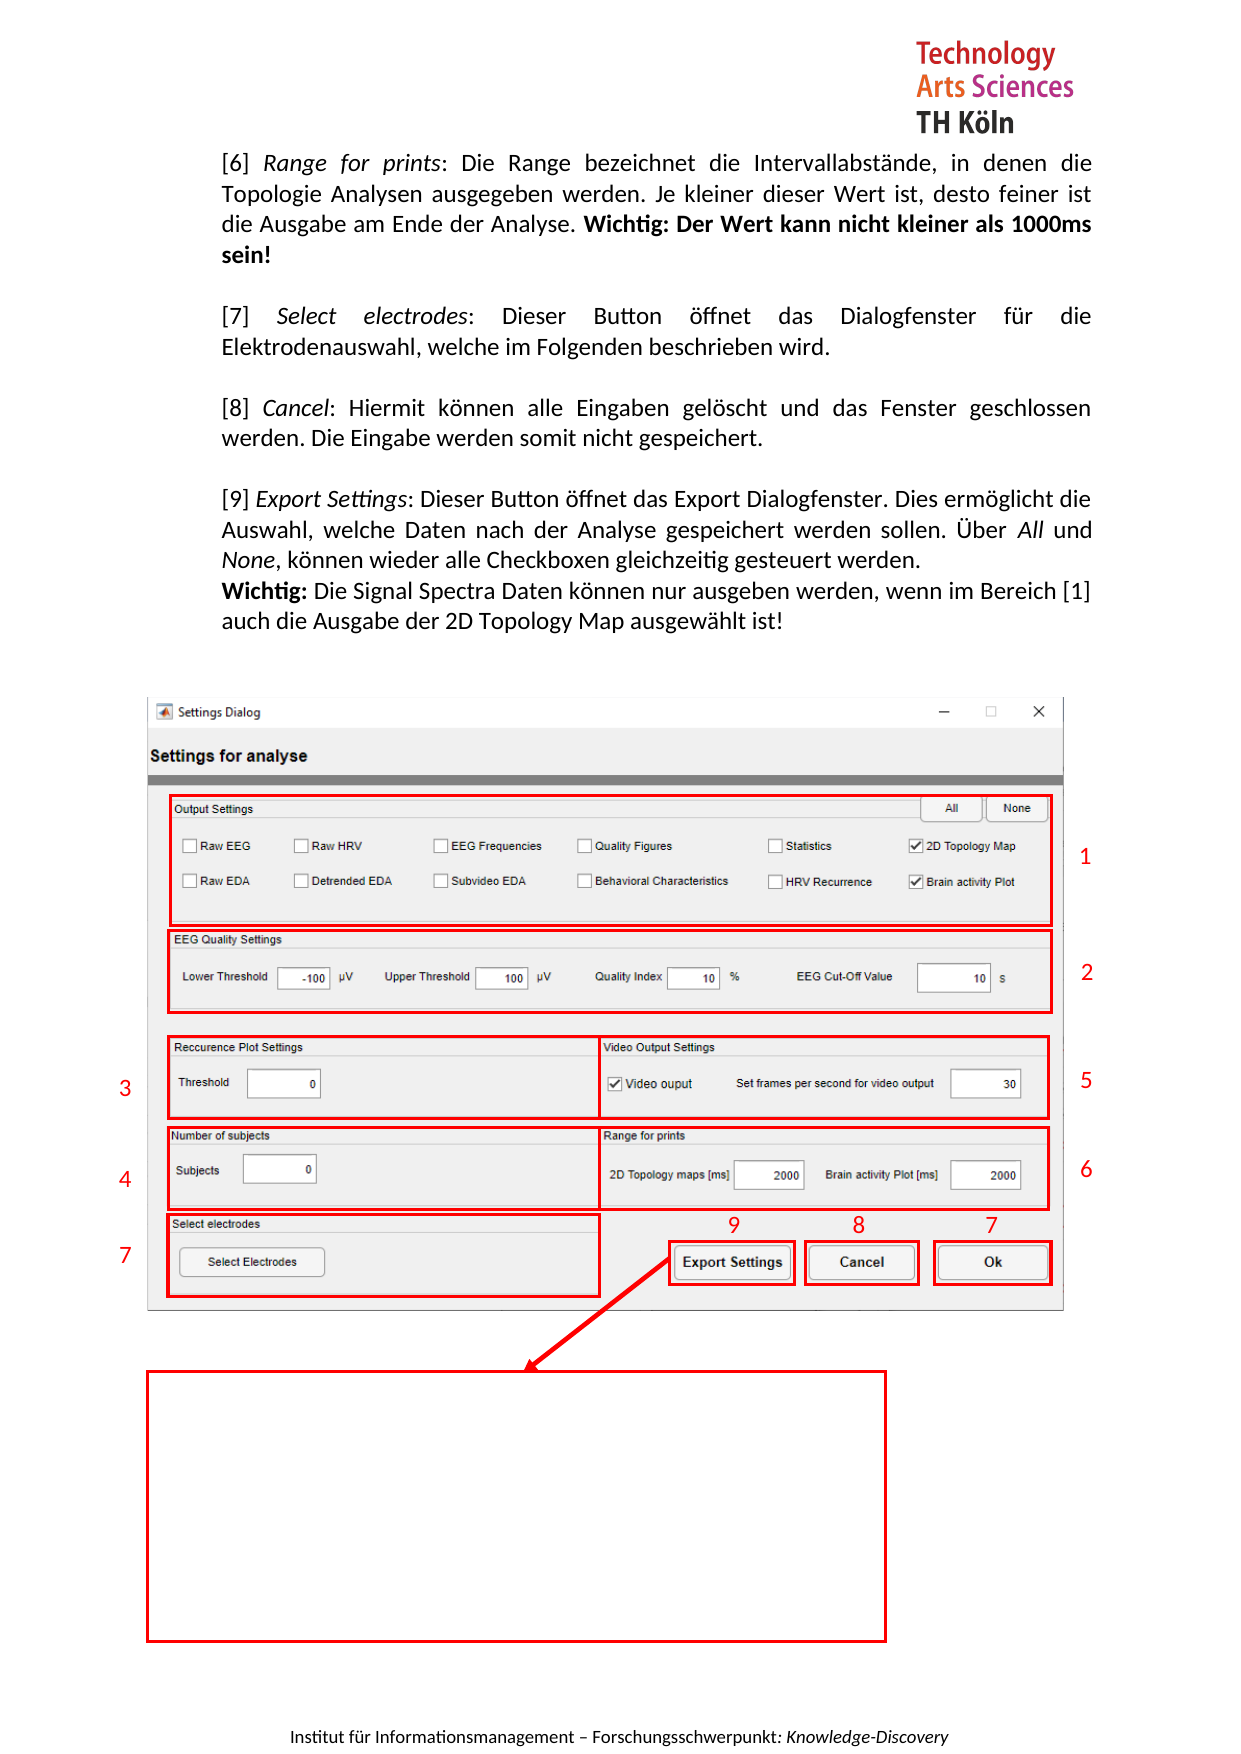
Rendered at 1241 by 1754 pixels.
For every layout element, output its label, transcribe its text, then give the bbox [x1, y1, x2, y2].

text [6] Range for prints: Die Range bezeichnet die Intervallabstände, in denen die Topologie Analysen ausgegeben werden. Je kleiner dieser Wert ist, desto feiner ist die Ausgabe am Ende der Analyse. Wichtig: Der Wert kann nicht kleiner als 1000ms sein! [221, 148, 1093, 270]
picture [671, 1243, 793, 1283]
text Wichtig: Die Signal Spectra Daten können nur ausgeben werden, wenn im Bereich [1] auch die Ausgabe der 2D Topology Map ausgewählt ist! [221, 575, 1093, 636]
text [7] Select electrodes: Dieser Button öffnet das Dialogfenster für die Elektrodenauswahl, welche im Folgenden beschrieben wird. [221, 300, 1093, 361]
picture [916, 35, 1087, 144]
text [8] Cancel: Hiermit können alle Eingaben gelöscht und das Fenster geschlossen werden. Die Eingabe werden somit nicht gespeichert. [221, 392, 1093, 453]
picture [147, 697, 1064, 1311]
text [9] Export Settings: Dieser Button öffnet das Export Dialogfenster. Dies ermöglicht die Auswahl, welche Daten nach der Analyse gespeichert werden sollen. Über All und None, können wieder alle Checkboxen gleichzeitig gesteuert werden. [221, 483, 1093, 575]
